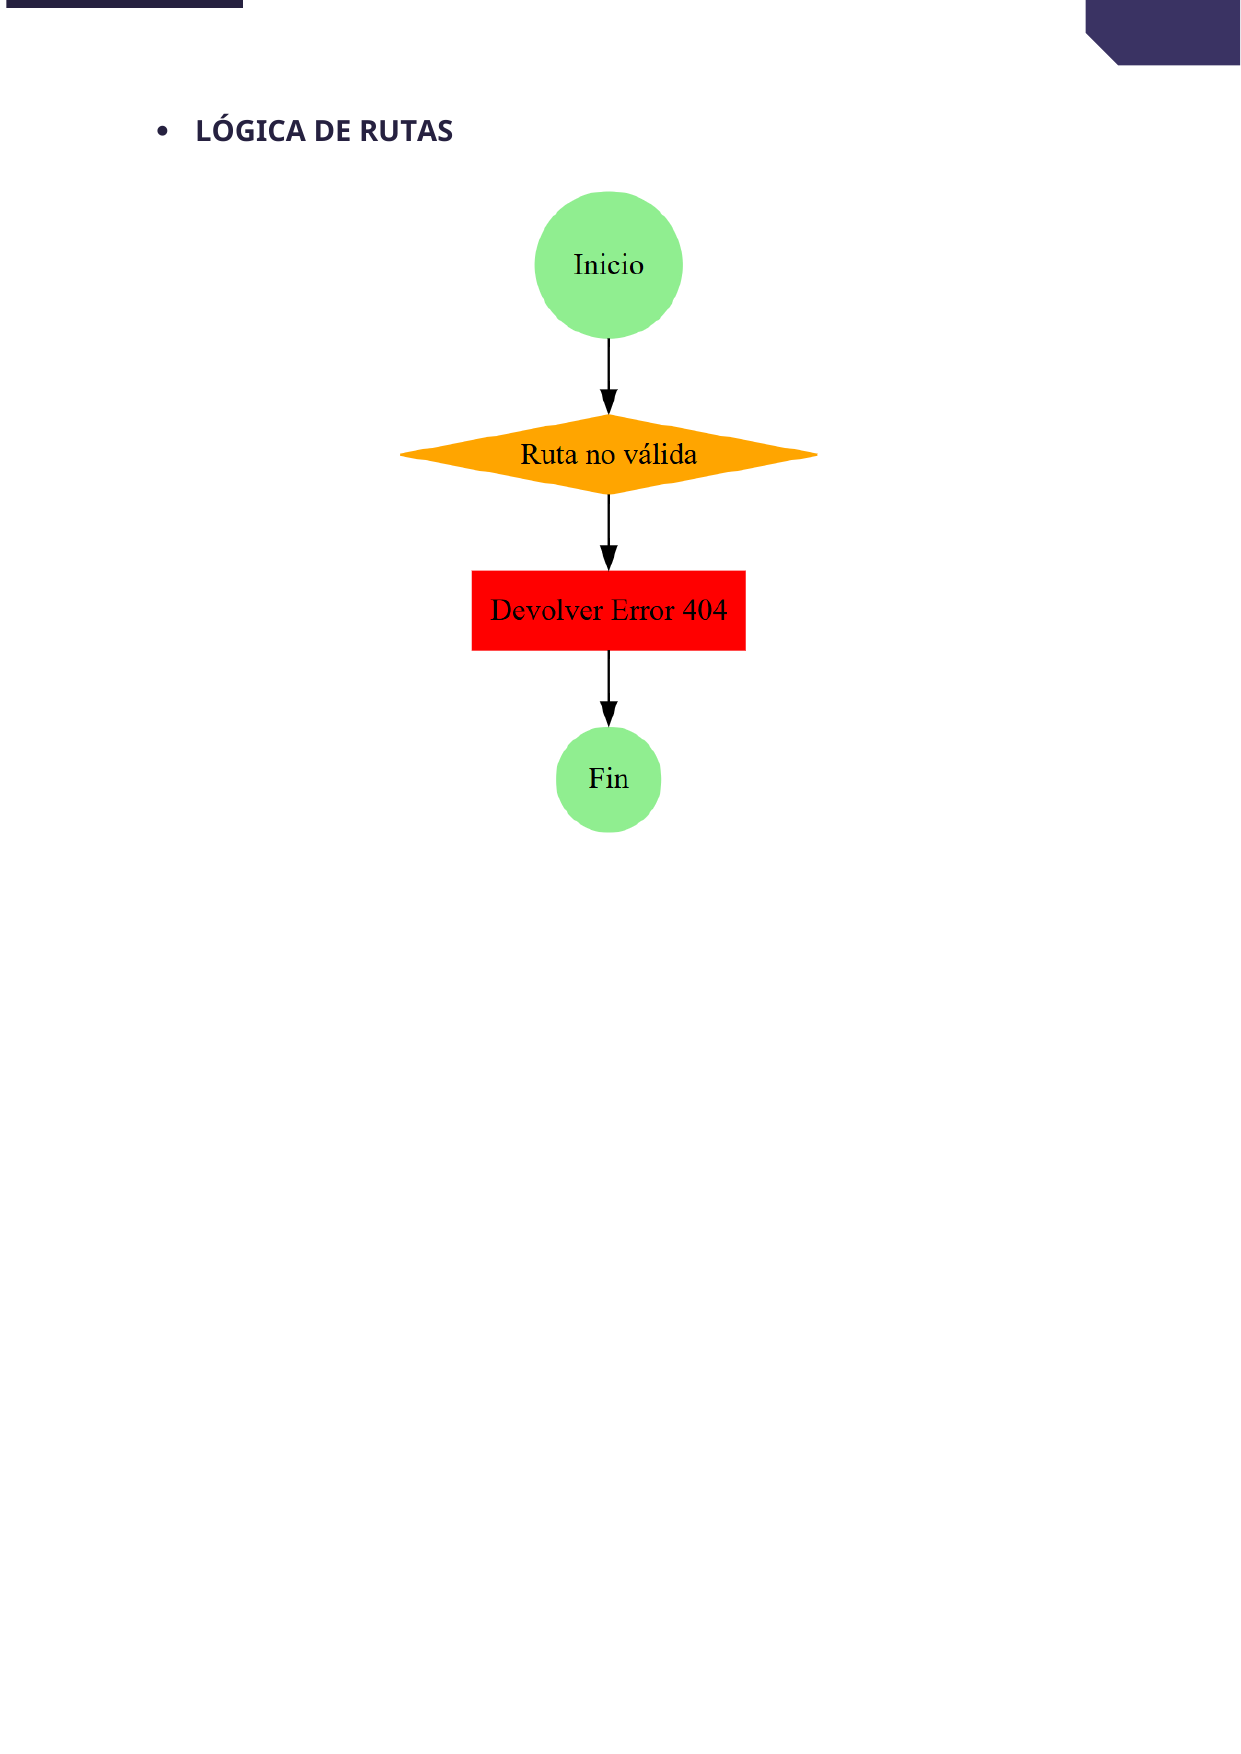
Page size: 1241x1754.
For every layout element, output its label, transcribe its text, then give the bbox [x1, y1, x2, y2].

subtitle LÓGICA DE RUTAS [157, 110, 1120, 150]
picture [370, 170, 870, 879]
